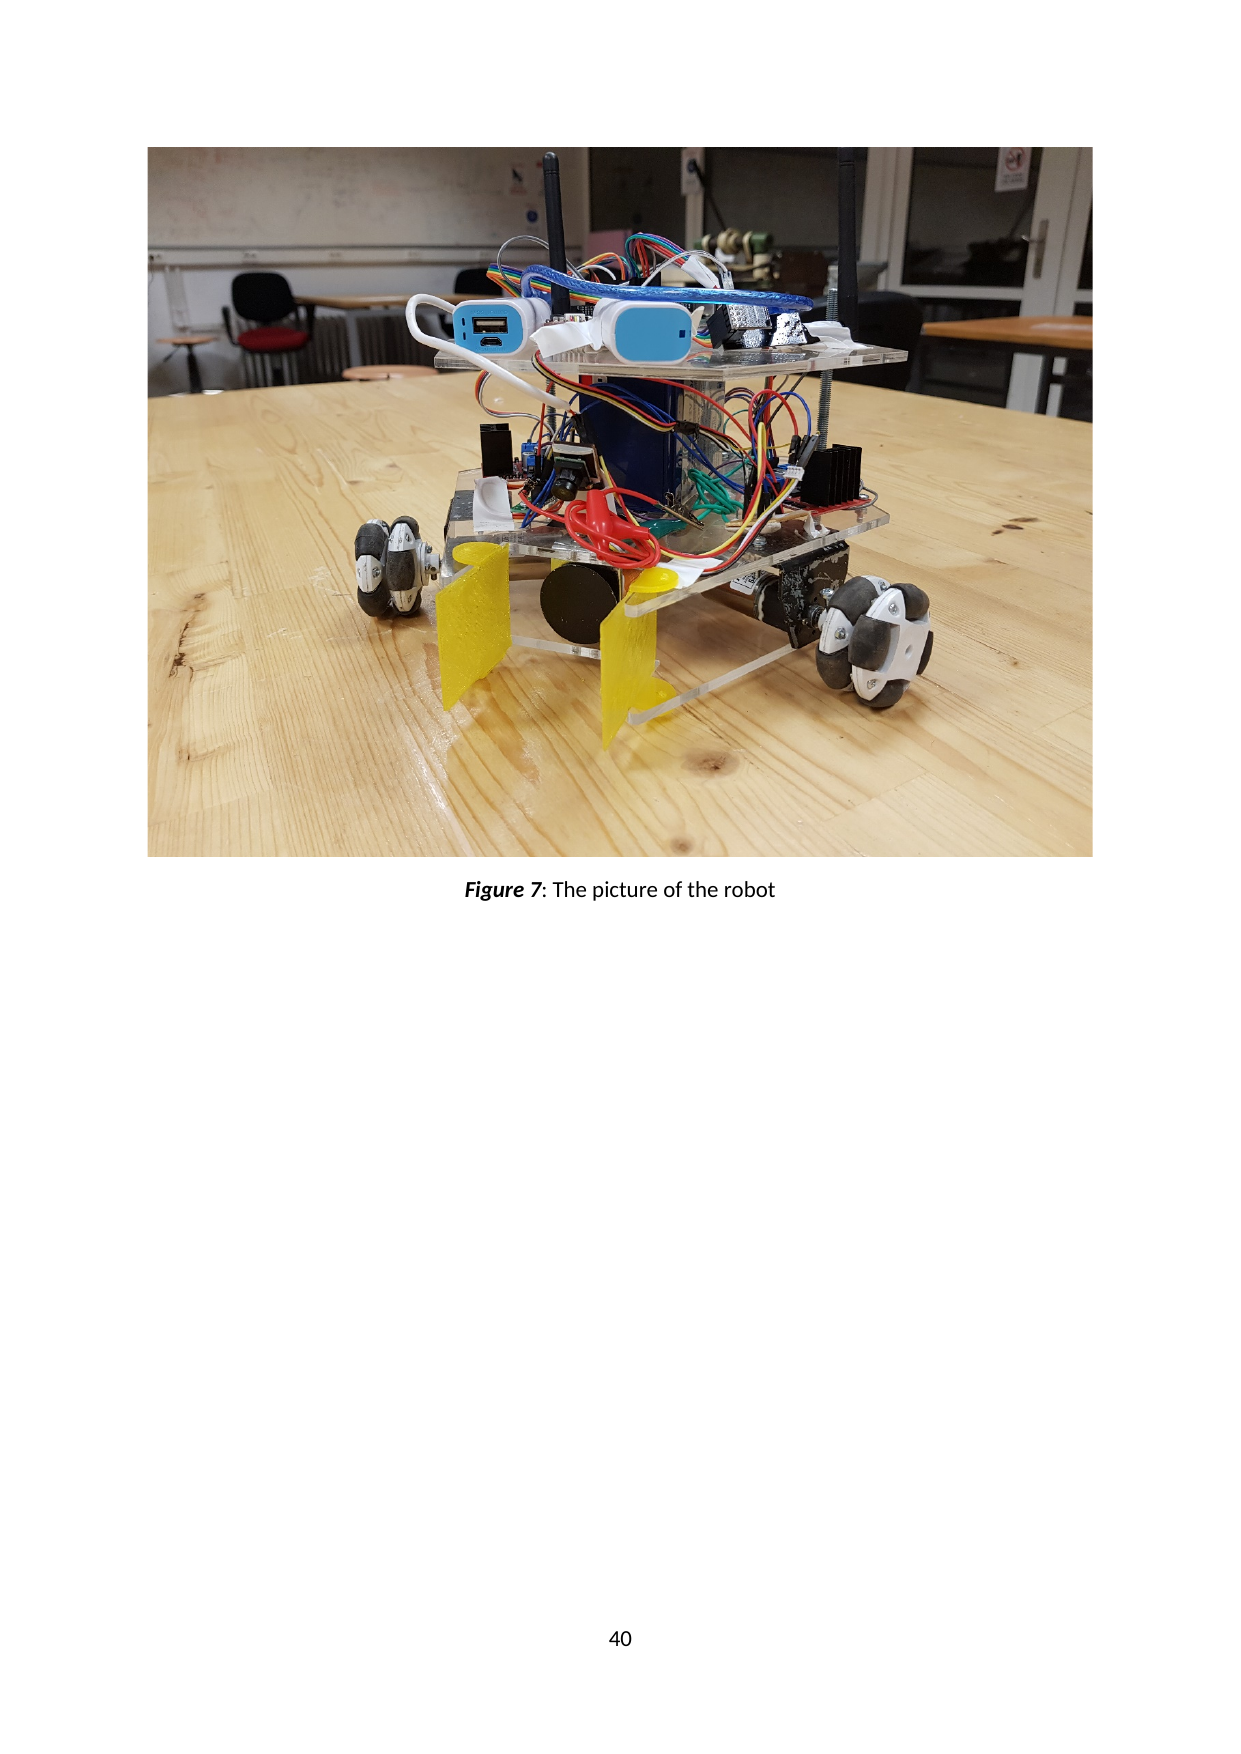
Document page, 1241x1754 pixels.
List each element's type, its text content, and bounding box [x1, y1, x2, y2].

text Figure 7: The picture of the robot [148, 875, 1093, 903]
picture [147, 147, 1093, 857]
